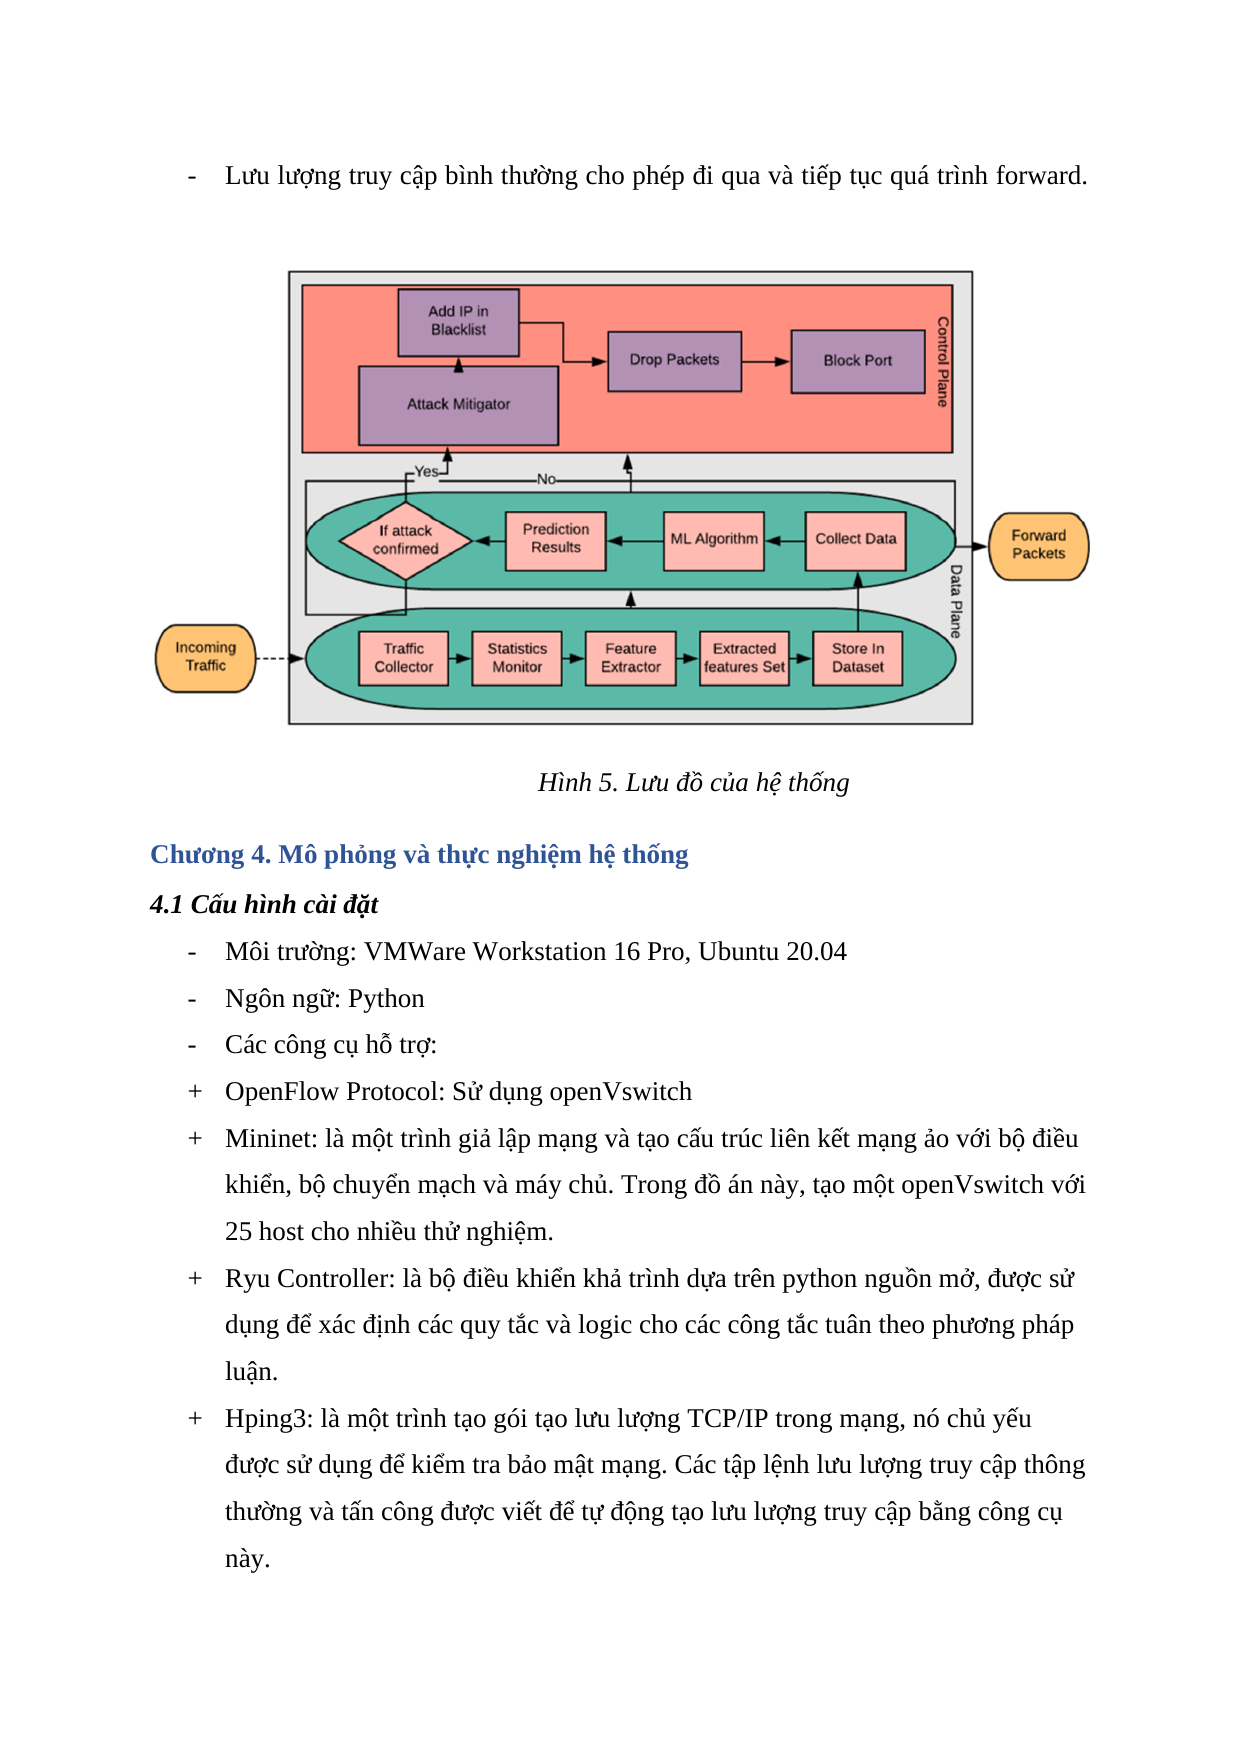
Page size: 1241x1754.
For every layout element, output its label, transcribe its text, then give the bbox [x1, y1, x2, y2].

list OpenFlow Protocol: Sử dụng openVswitch [187, 1075, 1090, 1106]
list Lưu lượng truy cập bình thường cho phép đi qua và tiếp tục quá trình forward. [187, 159, 1090, 237]
subtitle Chương 4. Mô phỏng và thực nghiệm hệ thống [150, 838, 1090, 869]
list Môi trường: VMWare Workstation 16 Pro, Ubuntu 20.04 [187, 935, 1090, 966]
subtitle 4.1 Cấu hình cài đặt [150, 888, 1090, 920]
text Hình 5. Lưu đồ của hệ thống [225, 766, 1090, 797]
list Ngôn ngữ: Python [187, 982, 1090, 1013]
list Hping3: là một trình tạo gói tạo lưu lượng TCP/IP trong mạng, nó chủ yếu được sử dụng để kiểm tra bảo mật mạng. Các tập lệnh lưu lượng truy cập thông thường và tấn công được viết để tự động tạo lưu lượng truy cập bằng công cụ này. [187, 1402, 1090, 1573]
picture [150, 268, 1091, 736]
list Mininet: là một trình giả lập mạng và tạo cấu trúc liên kết mạng ảo với bộ điều khiển, bộ chuyển mạch và máy chủ. Trong đồ án này, tạo một openVswitch với 25 host cho nhiều thử nghiệm. [187, 1122, 1090, 1246]
list Ryu Controller: là bộ điều khiển khả trình dựa trên python nguồn mở, được sử dụng để xác định các quy tắc và logic cho các công tắc tuân theo phương pháp luận. [187, 1262, 1090, 1386]
list Các công cụ hỗ trợ: [187, 1028, 1090, 1060]
